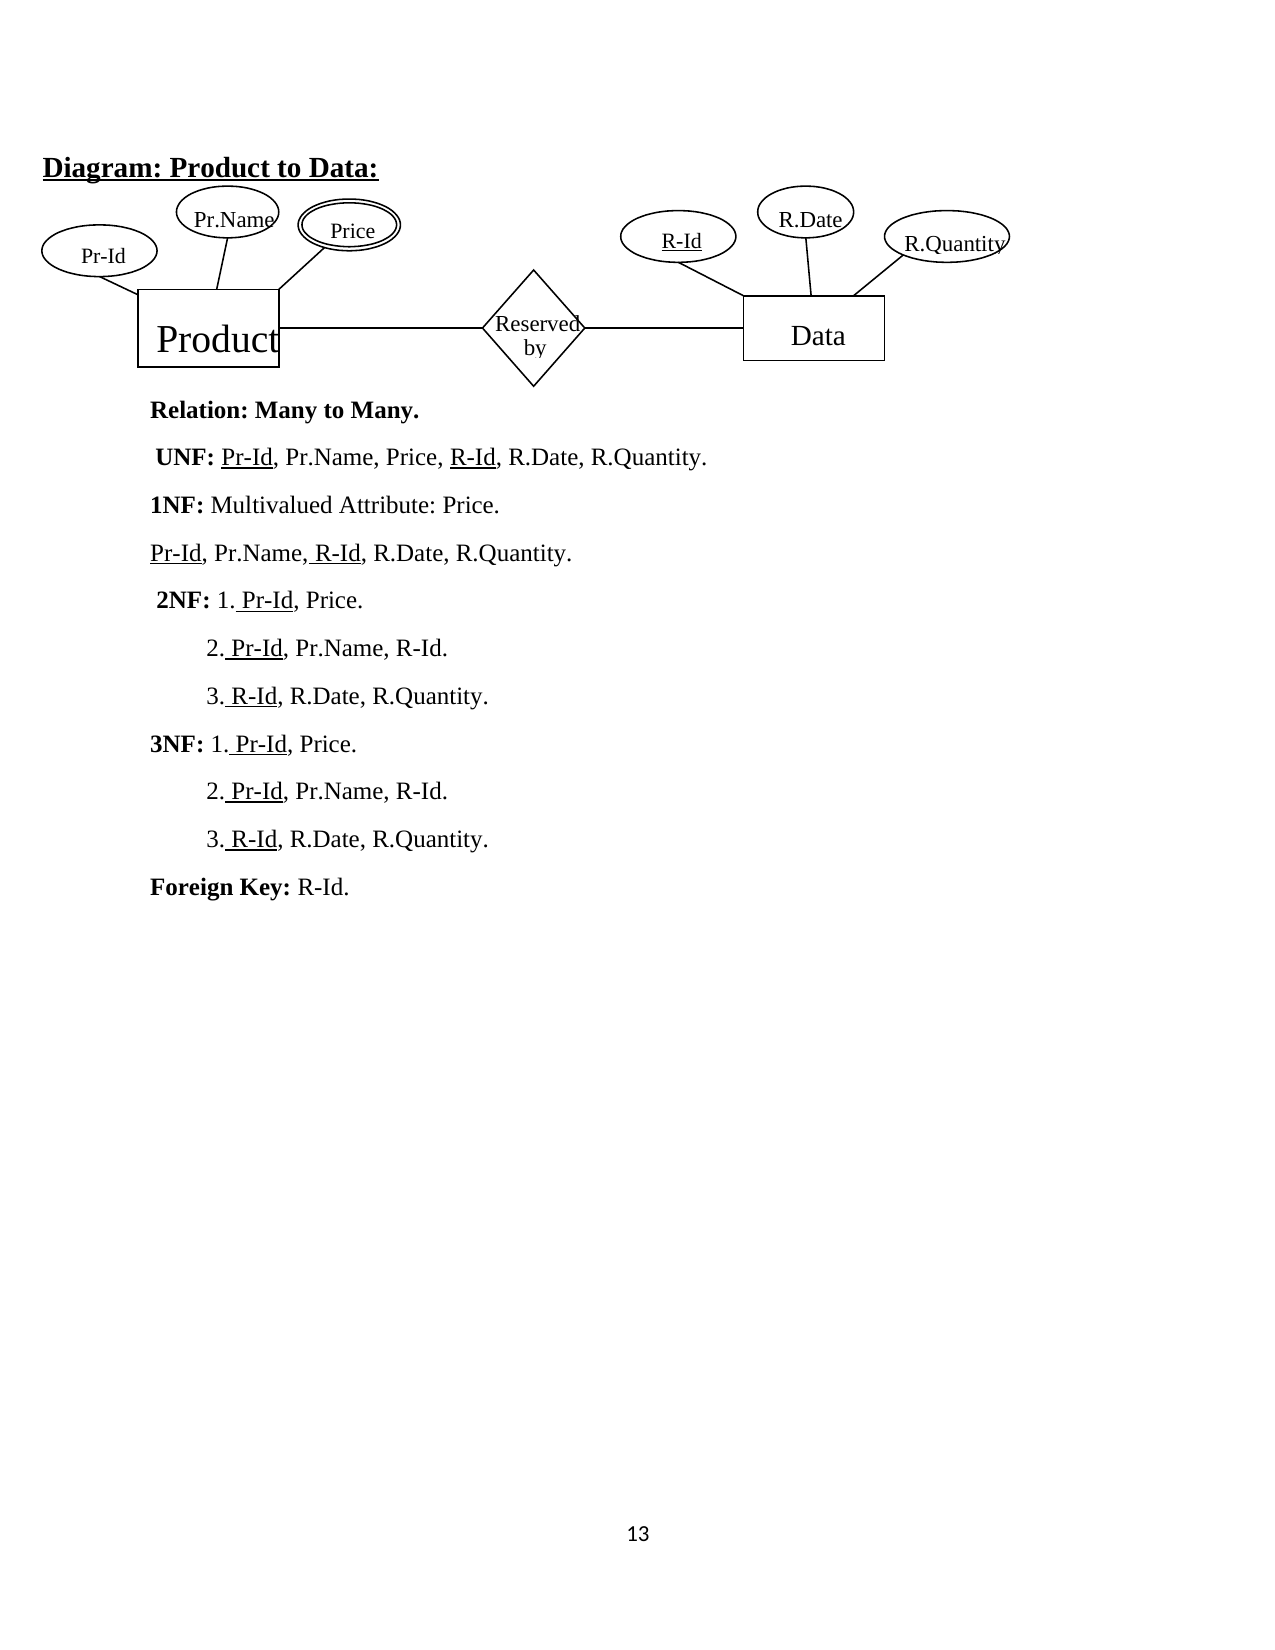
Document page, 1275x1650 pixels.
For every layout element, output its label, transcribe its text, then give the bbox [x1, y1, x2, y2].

text UNF: Pr-Id, Pr.Name, Price, R-Id, R.Date, R.Quantity. [150, 442, 1125, 471]
text Pr-Id, Pr.Name, R-Id, R.Date, R.Quantity. [150, 538, 1125, 567]
text 3. R-Id, R.Date, R.Quantity. [150, 681, 1125, 710]
text Foreign Key: R-Id. [150, 872, 1125, 901]
text 3NF: 1. Pr-Id, Price. [150, 729, 1125, 757]
text 2. Pr-Id, Pr.Name, R-Id. [150, 633, 1125, 662]
text Relation: Many to Many. [150, 395, 1125, 423]
text 1NF: Multivalued Attribute: Price. [150, 490, 1125, 519]
text 3. R-Id, R.Date, R.Quantity. [150, 824, 1125, 853]
text Diagram: Product to Data: [42, 150, 1236, 183]
text 2. Pr-Id, Pr.Name, R-Id. [150, 776, 1125, 805]
text 2NF: 1. Pr-Id, Price. [150, 586, 1125, 614]
